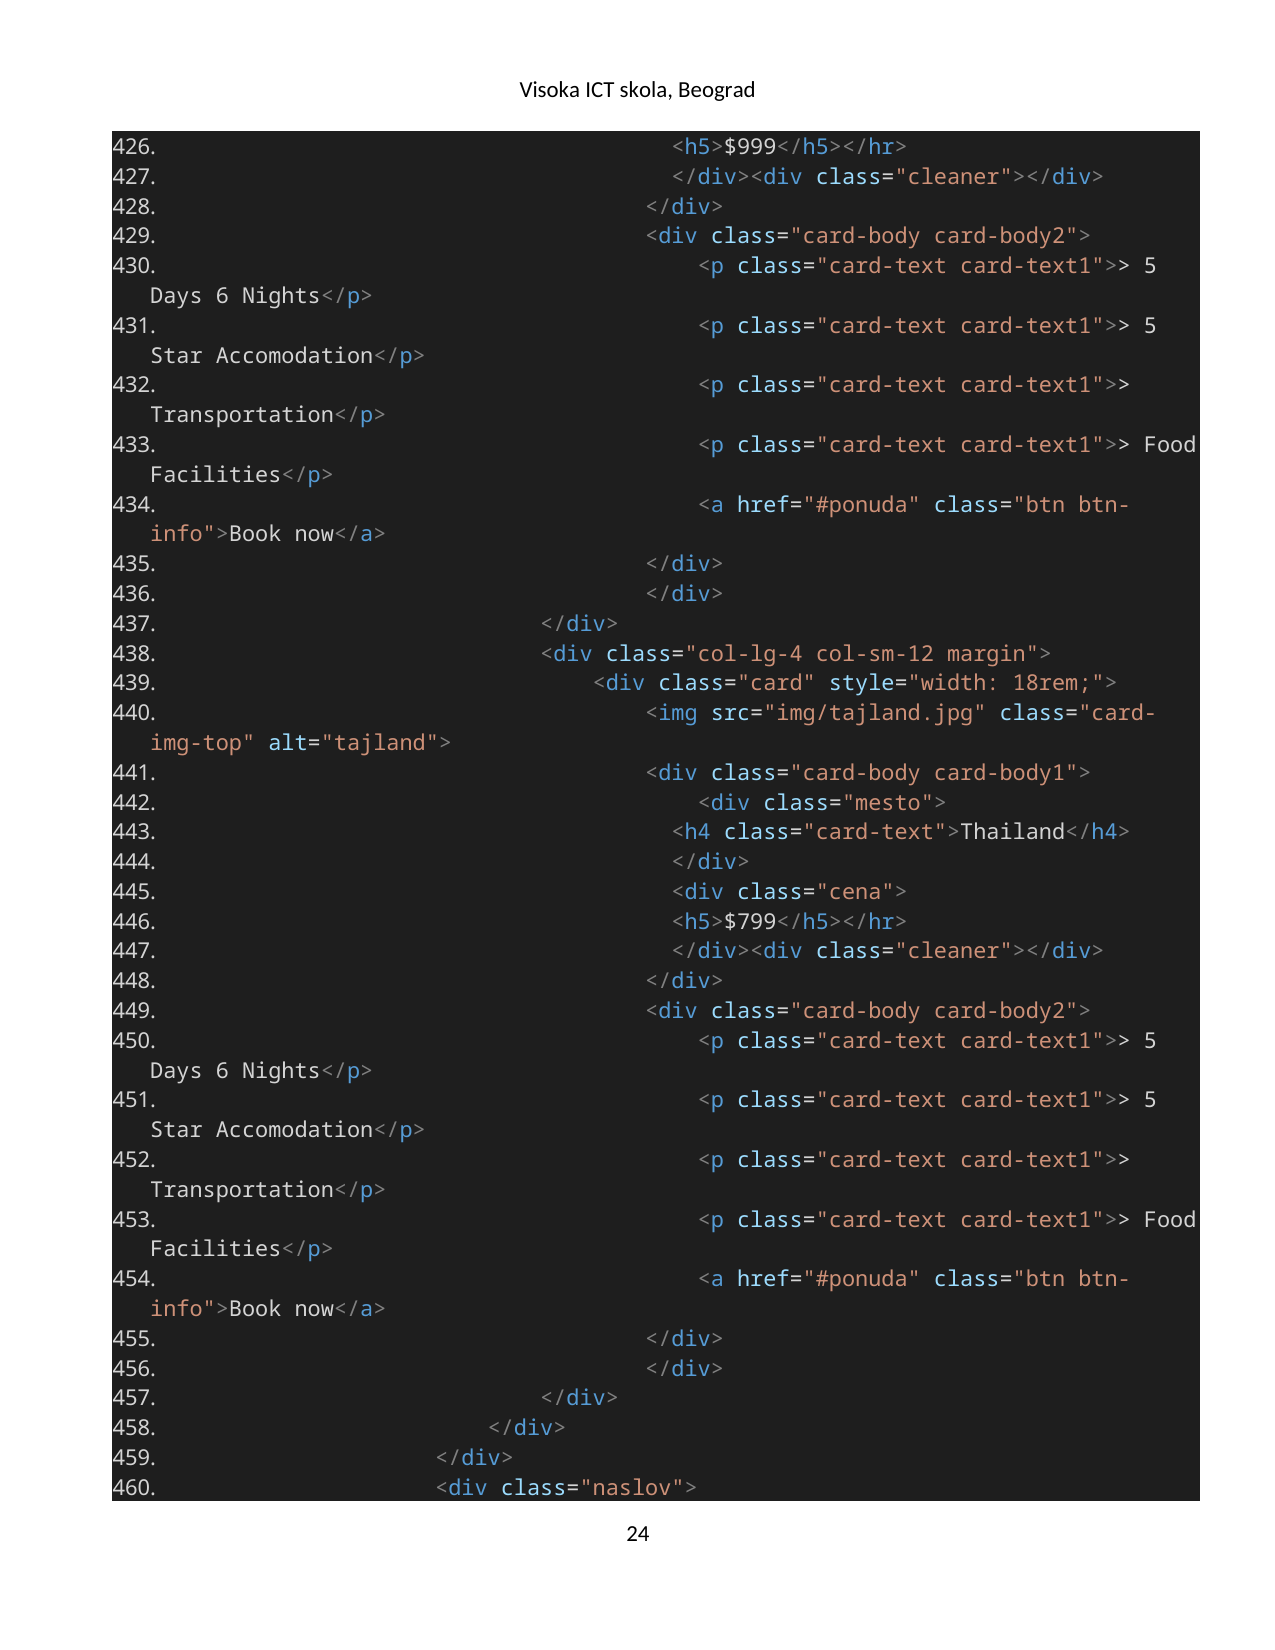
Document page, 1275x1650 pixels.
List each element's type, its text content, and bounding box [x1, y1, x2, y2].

list <a href="#ponuda" class="btn btn-info">Book now</a> [112, 488, 1200, 548]
list <h5>$999</h5></hr> [112, 131, 1200, 161]
list </div> [112, 191, 1200, 220]
list <p class="card-text card-text1">> 5 Star Accomodation</p> [112, 310, 1200, 369]
list <div class="naslov"> [112, 1472, 1200, 1501]
list <p class="card-text card-text1">> Transportation</p> [112, 369, 1200, 429]
list </div> [112, 1442, 1200, 1472]
list <h4 class="card-text">Thailand</h4> [112, 816, 1200, 846]
list <div class="card-body card-body2"> [112, 220, 1200, 250]
list </div> [112, 548, 1200, 578]
list <a href="#ponuda" class="btn btn-info">Book now</a> [112, 1263, 1200, 1323]
list </div> [112, 1352, 1200, 1382]
list </div><div class="cleaner"></div> [112, 161, 1200, 191]
list <h5>$799</h5></hr> [112, 906, 1200, 935]
list <div class="mesto"> [112, 786, 1200, 816]
list <div class="card-body card-body2"> [112, 995, 1200, 1025]
list <img src="img/tajland.jpg" class="card-img-top" alt="tajland"> [112, 697, 1200, 757]
list <div class="card" style="width: 18rem;"> [112, 667, 1200, 697]
list </div> [112, 1323, 1200, 1352]
list <p class="card-text card-text1">> 5 Days 6 Nights</p> [112, 1025, 1200, 1084]
list <div class="col-lg-4 col-sm-12 margin"> [112, 637, 1200, 667]
list </div> [112, 965, 1200, 995]
list </div><div class="cleaner"></div> [112, 935, 1200, 965]
list </div> [112, 846, 1200, 876]
list <div class="cena"> [112, 876, 1200, 906]
list </div> [112, 608, 1200, 637]
list <p class="card-text card-text1">> 5 Star Accomodation</p> [112, 1084, 1200, 1144]
list <p class="card-text card-text1">> 5 Days 6 Nights</p> [112, 250, 1200, 310]
list </div> [112, 578, 1200, 608]
list <p class="card-text card-text1">> Food Facilities</p> [112, 429, 1200, 488]
list <p class="card-text card-text1">> Transportation</p> [112, 1144, 1200, 1203]
list <p class="card-text card-text1">> Food Facilities</p> [112, 1203, 1200, 1263]
list </div> [112, 1412, 1200, 1442]
list </div> [112, 1382, 1200, 1412]
list <div class="card-body card-body1"> [112, 757, 1200, 786]
